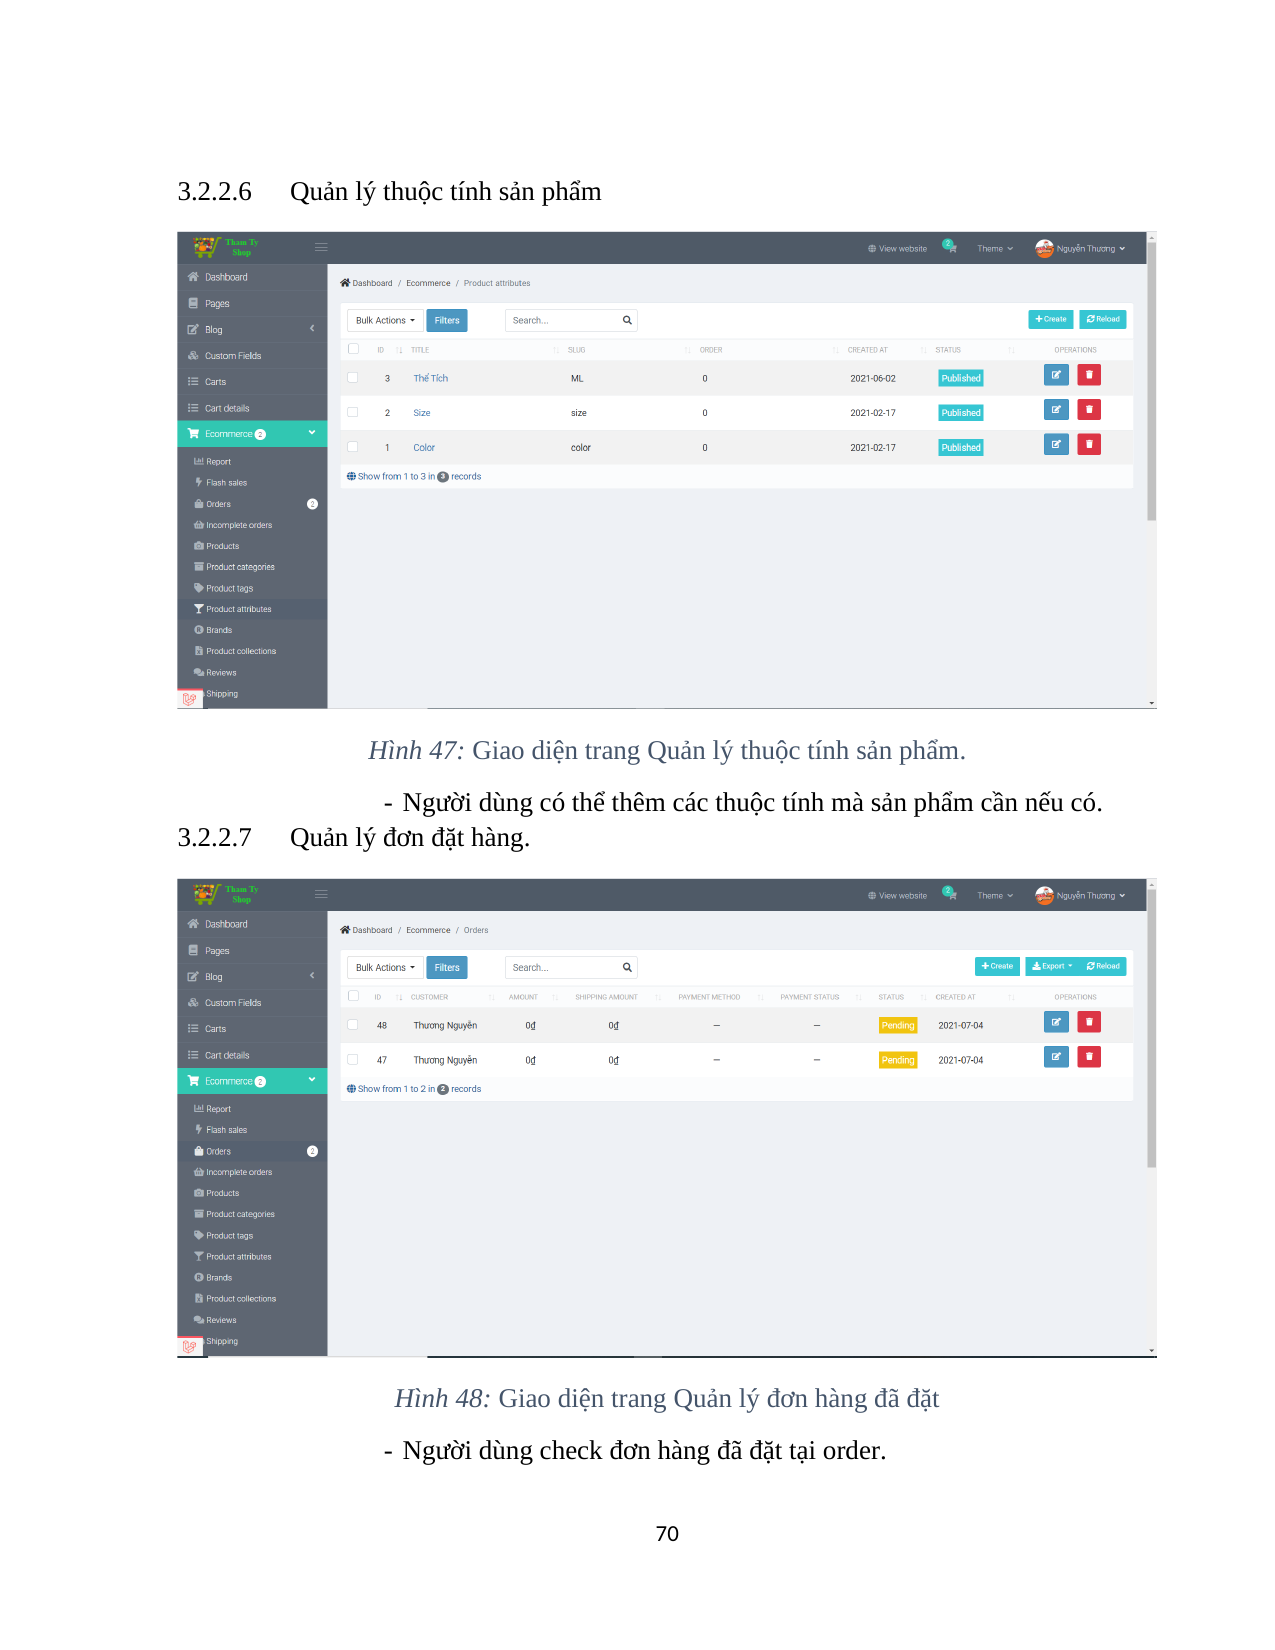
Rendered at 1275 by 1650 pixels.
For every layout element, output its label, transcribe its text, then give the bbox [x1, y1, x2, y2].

list Người dùng có thể thêm các thuộc tính mà sản phẩm cần nếu có. [383, 786, 1157, 817]
list Quản lý đơn đặt hàng. [177, 822, 1157, 853]
list Quản lý thuộc tính sản phẩm [177, 175, 1157, 206]
picture [177, 878, 1157, 1358]
picture [177, 231, 1157, 709]
list Người dùng check đơn hàng đã đặt tại order. [383, 1434, 1157, 1465]
text Hình 48: Giao diện trang Quản lý đơn hàng đã đặt [177, 1382, 1157, 1413]
text Hình 47: Giao diện trang Quản lý thuộc tính sản phẩm. [177, 734, 1157, 765]
